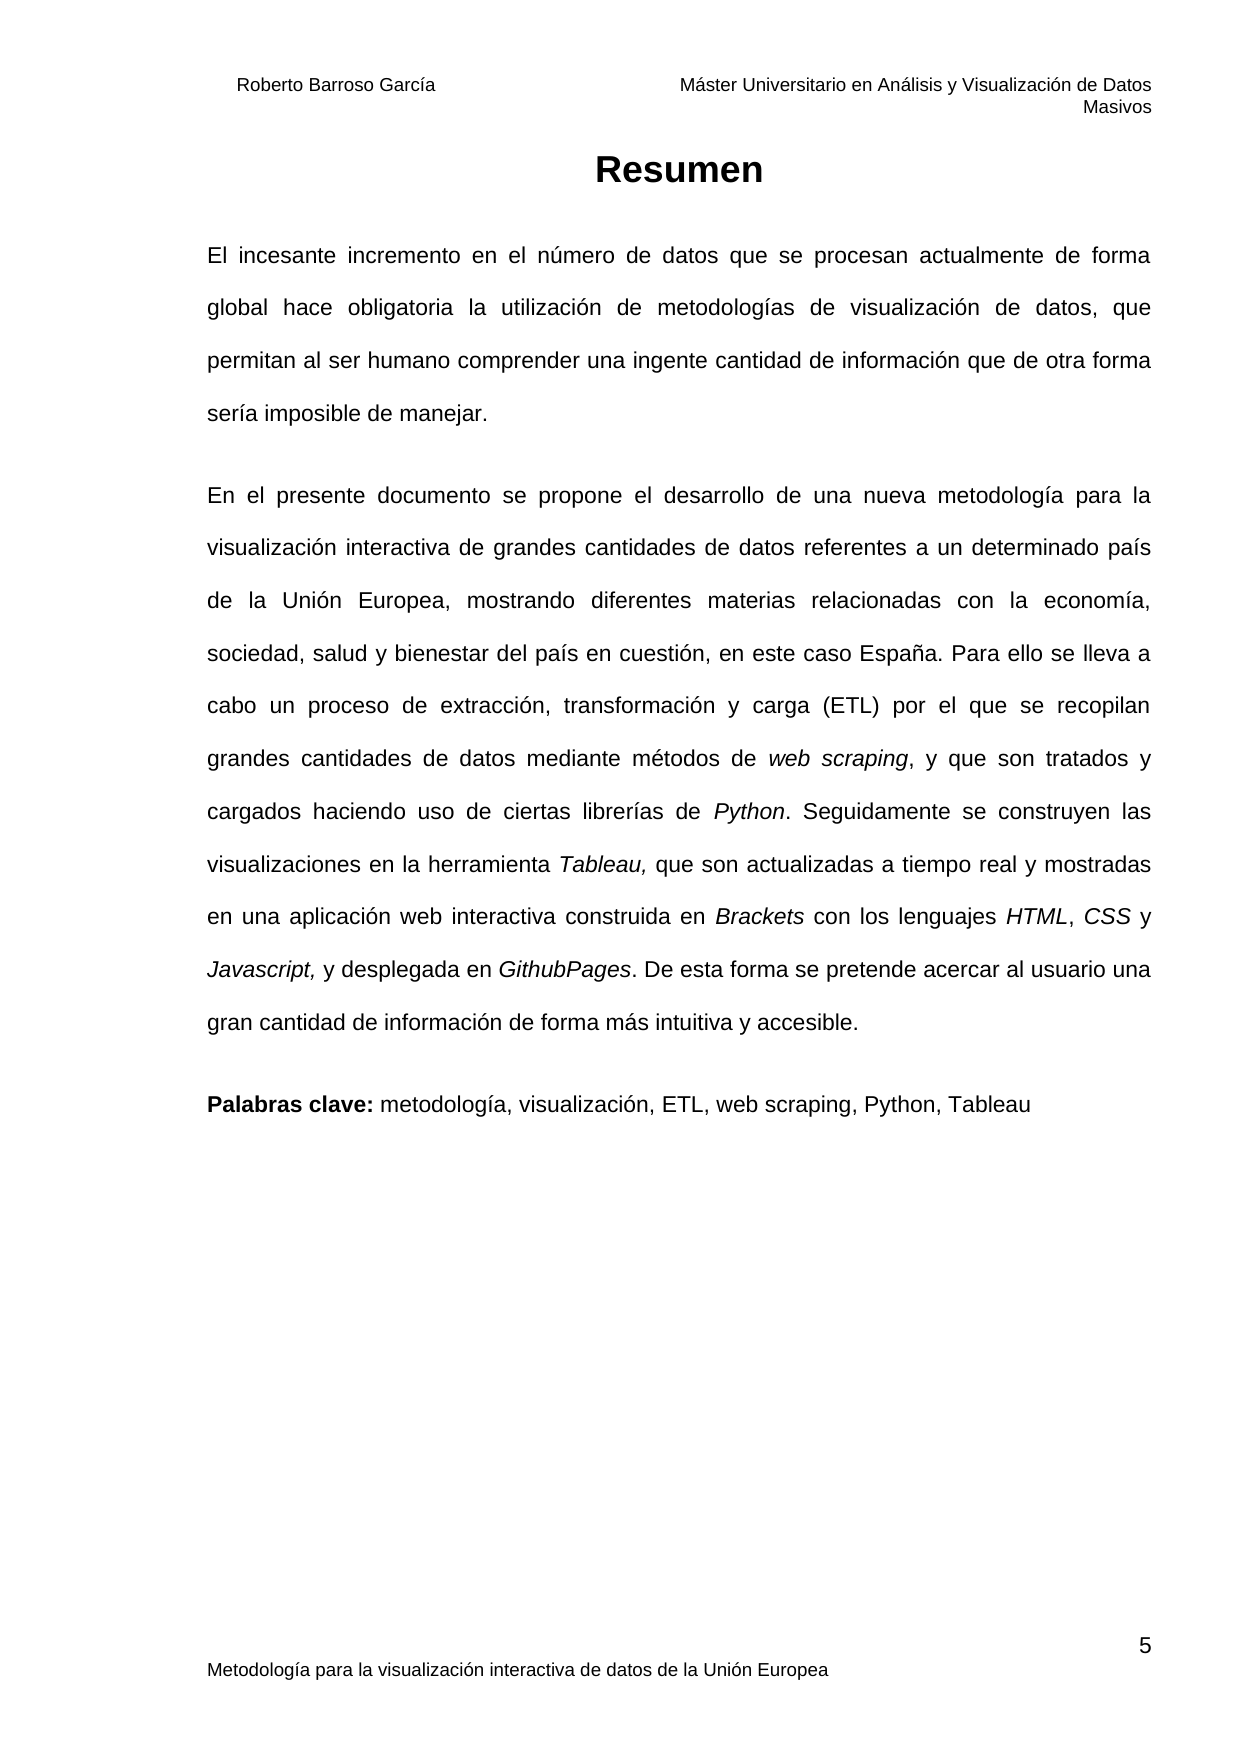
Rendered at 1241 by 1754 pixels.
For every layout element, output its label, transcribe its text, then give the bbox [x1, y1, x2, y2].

text El incesante incremento en el número de datos que se procesan actualmente de forma global hace obligatoria la utilización de metodologías de visualización de datos, que permitan al ser humano comprender una ingente cantidad de información que de otra forma sería imposible de manejar. [207, 242, 1152, 426]
text Resumen [207, 148, 1152, 191]
text Palabras clave: metodología, visualización, ETL, web scraping, Python, Tableau [207, 1091, 1152, 1117]
text En el presente documento se propone el desarrollo de una nueva metodología para la visualización interactiva de grandes cantidades de datos referentes a un determinado país de la Unión Europea, mostrando diferentes materias relacionadas con la economía, sociedad, salud y bienestar del país en cuestión, en este caso España. Para ello se lleva a cabo un proceso de extracción, transformación y carga (ETL) por el que se recopilan grandes cantidades de datos mediante métodos de web scraping, y que son tratados y cargados haciendo uso de ciertas librerías de Python. Seguidamente se construyen las visualizaciones en la herramienta Tableau, que son actualizadas a tiempo real y mostradas en una aplicación web interactiva construida en Brackets con los lenguajes HTML, CSS y Javascript, y desplegada en GithubPages. De esta forma se pretende acercar al usuario una gran cantidad de información de forma más intuitiva y accesible. [207, 482, 1152, 1035]
